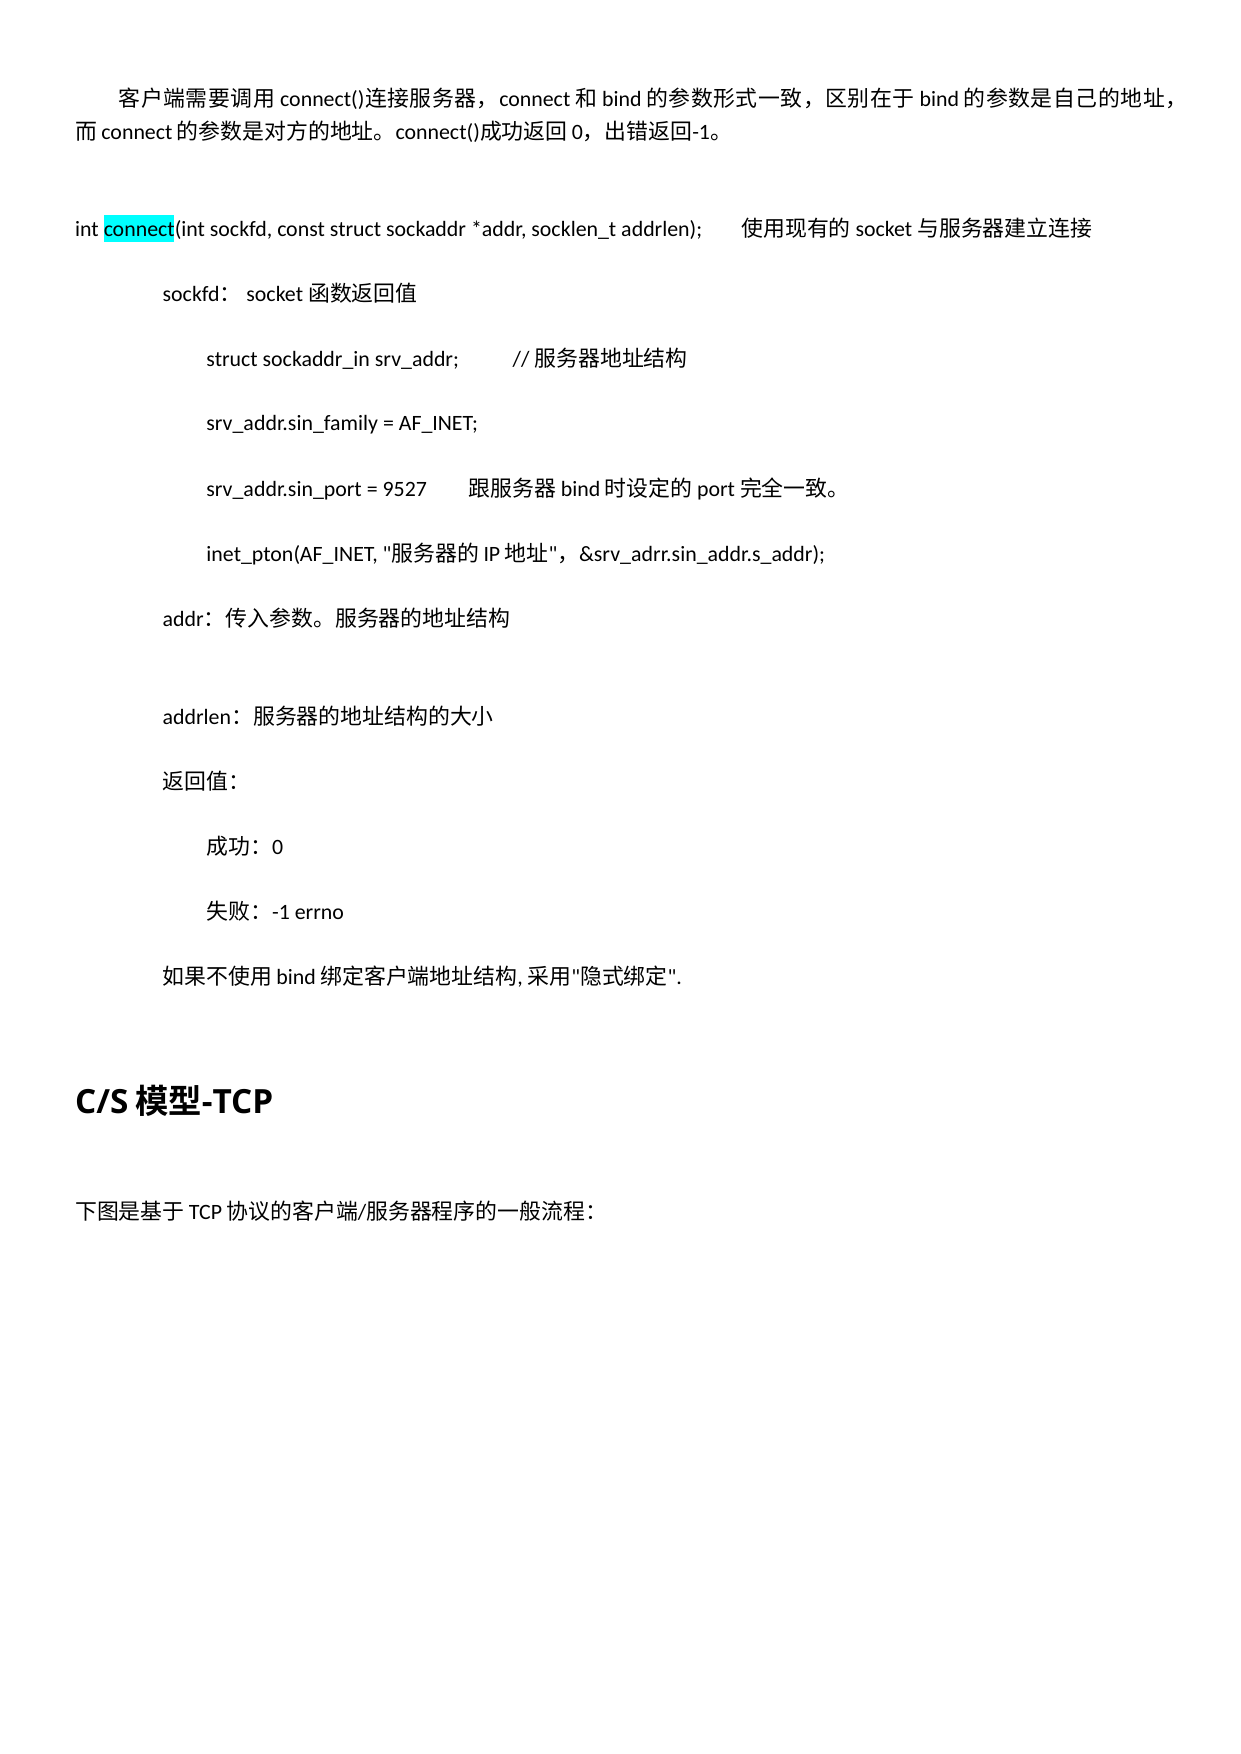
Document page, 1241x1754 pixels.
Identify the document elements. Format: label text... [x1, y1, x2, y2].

text sockfd： socket 函数返回值 [75, 276, 1165, 308]
text srv_addr.sin_family = AF_INET; [75, 406, 1165, 438]
subtitle C/S模型-TCP [75, 1067, 1165, 1132]
text addrlen：服务器的地址结构的大小 [75, 698, 1165, 731]
text 如果不使用bind绑定客户端地址结构, 采用"隐式绑定". [75, 958, 1165, 991]
text 返回值： [75, 763, 1165, 796]
text 失败：-1 errno [75, 893, 1165, 926]
text inet_pton(AF_INET, "服务器的IP地址"，&srv_adrr.sin_addr.s_addr); [75, 536, 1165, 568]
text addr：传入参数。服务器的地址结构 [75, 601, 1165, 633]
text struct sockaddr_in srv_addr; // 服务器地址结构 [75, 341, 1165, 373]
text 成功：0 [75, 828, 1165, 861]
text 客户端需要调用connect()连接服务器，connect和bind的参数形式一致，区别在于bind的参数是自己的地址，而connect的参数是对方的地址。connect()成功返回0，出错返回-1。 [75, 81, 1165, 146]
text 下图是基于TCP协议的客户端/服务器程序的一般流程： [75, 1194, 1165, 1226]
text srv_addr.sin_port = 9527 跟服务器bind时设定的 port 完全一致。 [75, 471, 1165, 503]
text int connect(int sockfd, const struct sockaddr *addr, socklen_t addrlen); 使用现有的 socket 与服务器建立连接 [75, 211, 1165, 243]
